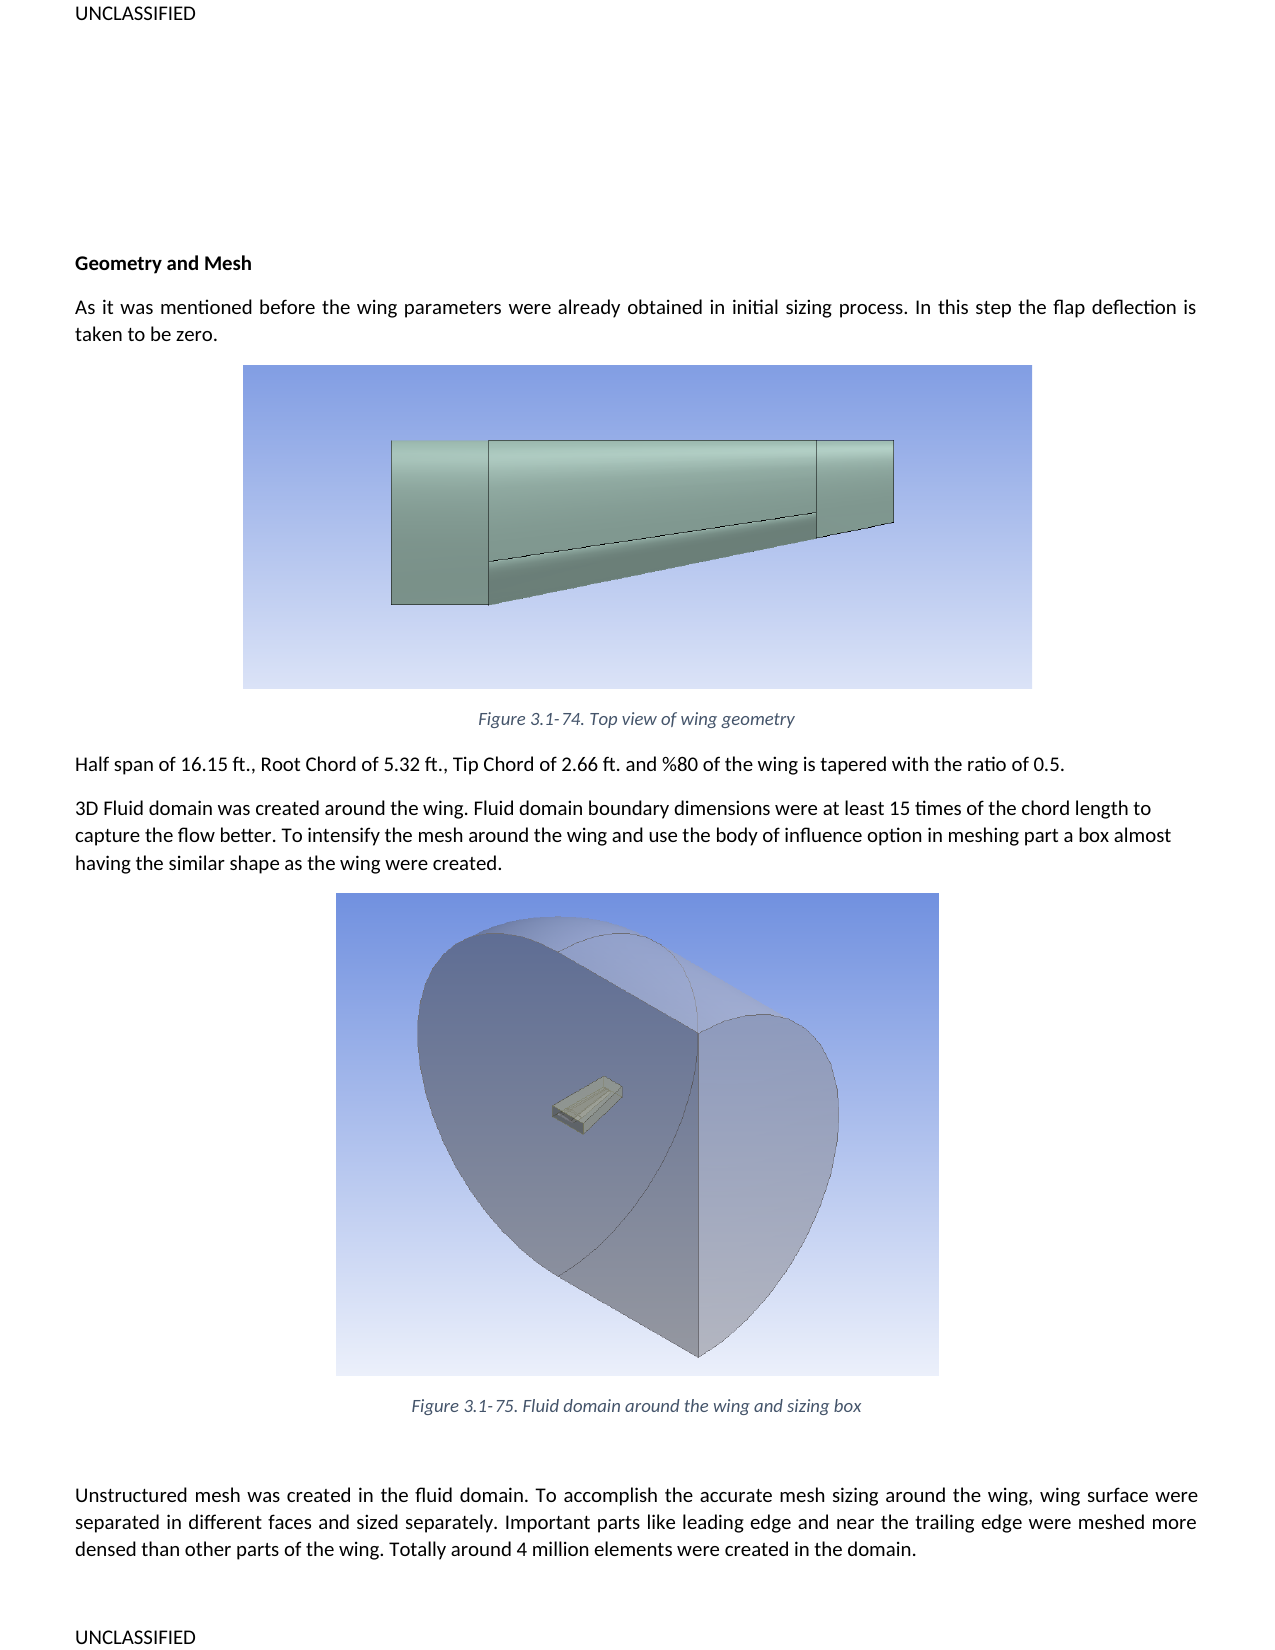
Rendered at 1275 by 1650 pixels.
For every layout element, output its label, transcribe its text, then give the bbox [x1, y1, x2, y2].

text Half span of 16.15 ft., Root Chord of 5.32 ft., Tip Chord of 2.66 ft. and %80 of the wing is tapered with the ratio of 0.5. [75, 751, 1200, 776]
picture [243, 365, 1033, 689]
text Unstructured mesh was created in the fluid domain. To accomplish the accurate mesh sizing around the wing, wing surface were separated in different faces and sized separately. Important parts like leading edge and near the trailing edge were meshed more densed than other parts of the wing. Totally around 4 million elements were created in the domain. [75, 1482, 1200, 1562]
text 3D Fluid domain was created around the wing. Fluid domain boundary dimensions were at least 15 times of the chord length to capture the flow better. To intensify the mesh around the wing and use the body of influence option in meshing part a box almost having the similar shape as the wing were created. [75, 795, 1200, 875]
text As it was mentioned before the wing parameters were already obtained in initial sizing process. In this step the flap deflection is taken to be zero. [75, 294, 1200, 347]
text Geometry and Mesh [75, 250, 1200, 275]
text Figure 3.1-75. Fluid domain around the wing and sizing box [75, 1394, 1200, 1417]
picture [336, 893, 939, 1376]
text Figure 3.1-74. Top view of wing geometry [75, 707, 1200, 730]
